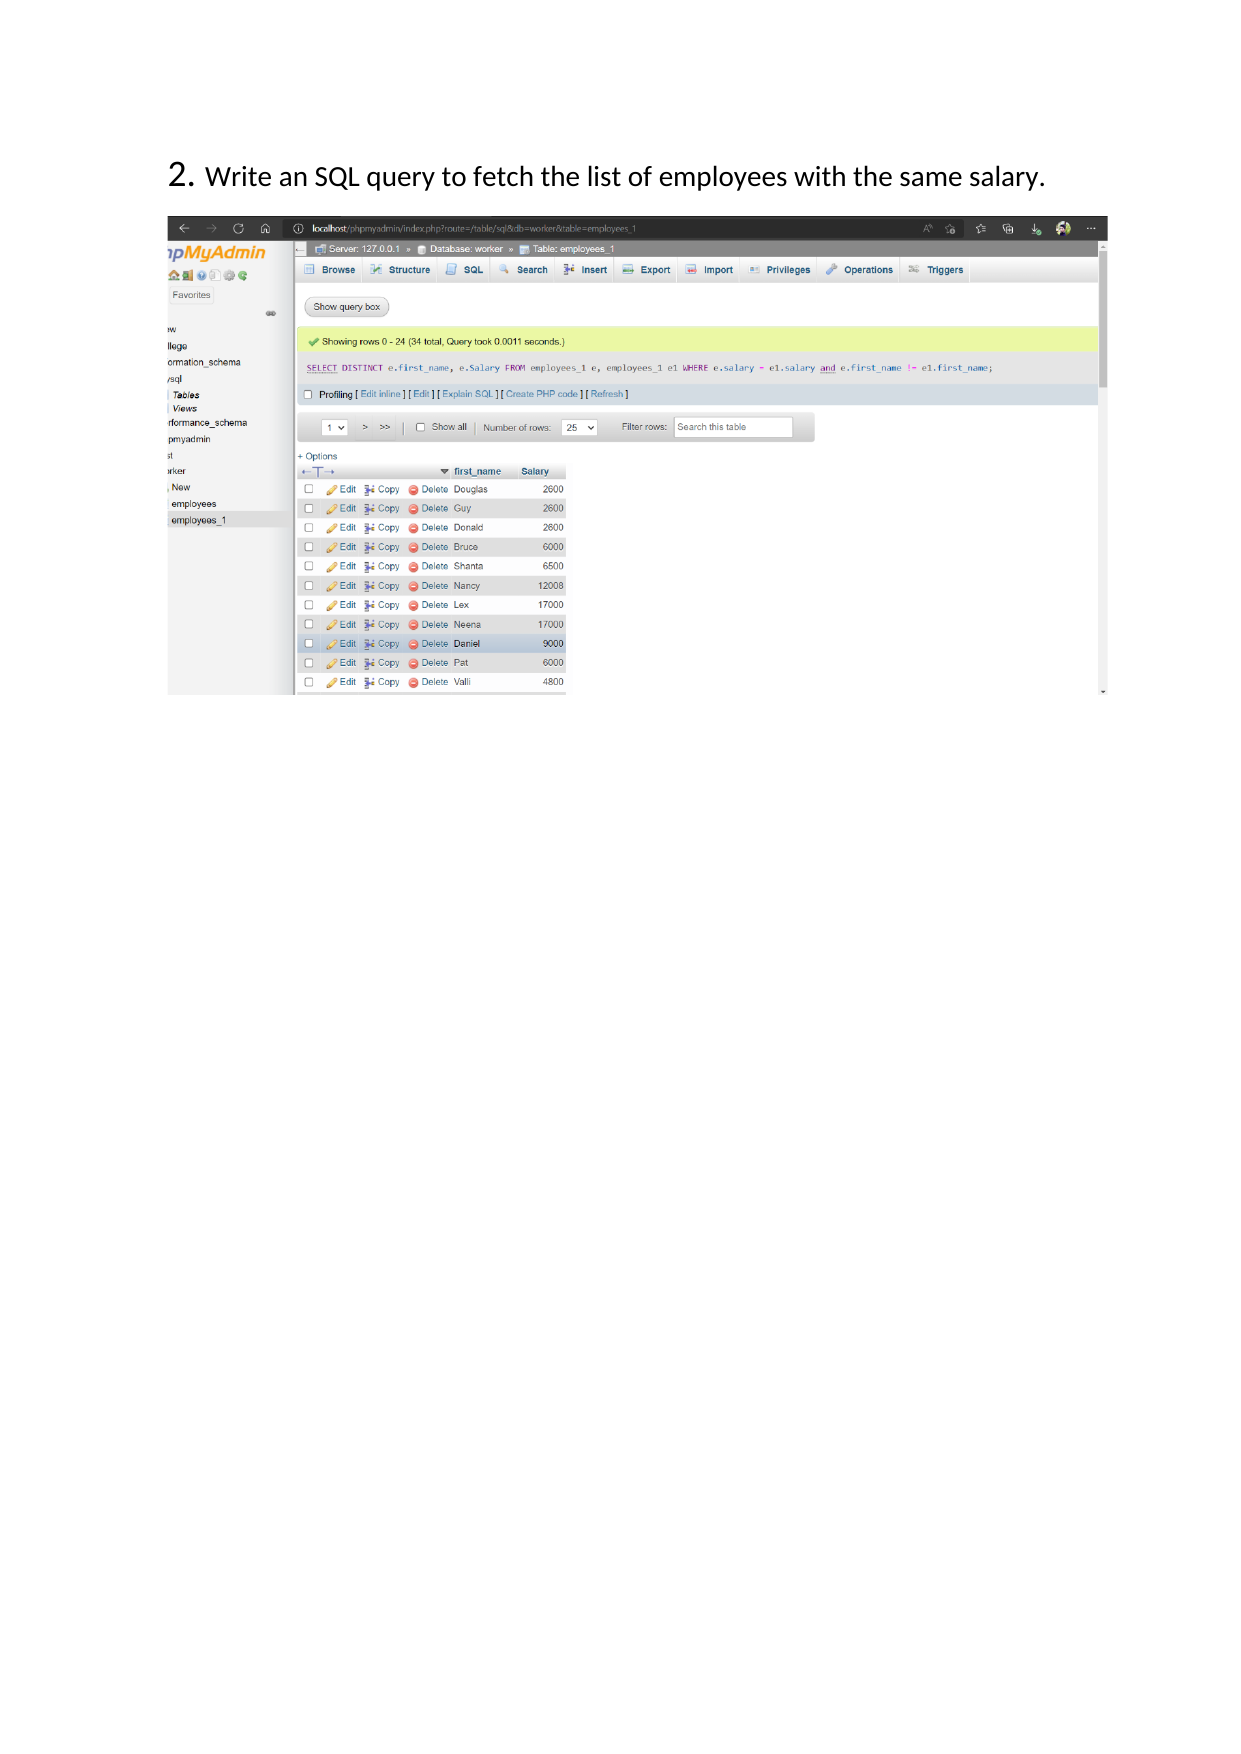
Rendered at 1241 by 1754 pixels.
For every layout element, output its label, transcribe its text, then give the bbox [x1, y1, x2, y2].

picture [167, 216, 1108, 695]
list Write an SQL query to fetch the list of employees with the same salary. [167, 150, 1090, 196]
